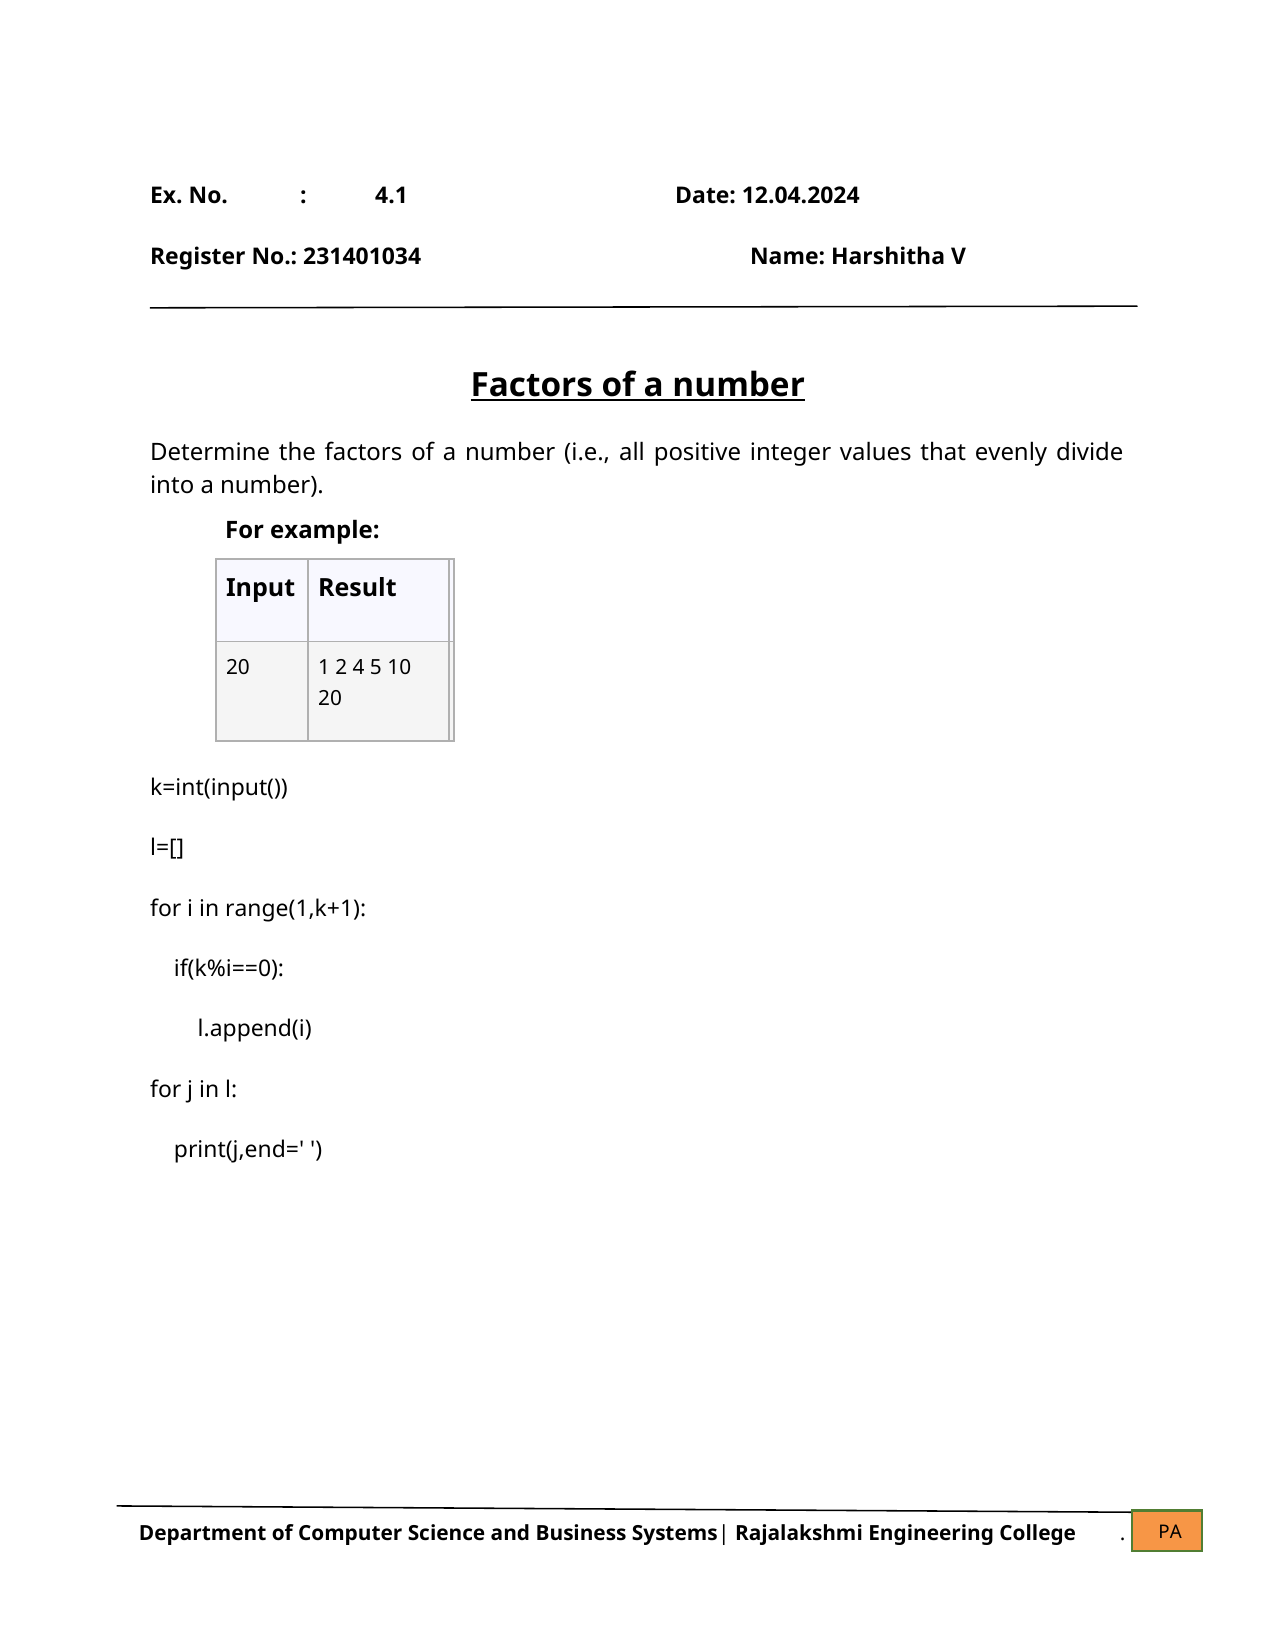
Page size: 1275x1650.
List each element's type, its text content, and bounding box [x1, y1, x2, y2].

text l=[] [150, 831, 1125, 862]
text for j in l: [150, 1073, 1125, 1104]
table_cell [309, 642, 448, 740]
text For example: [225, 513, 1125, 545]
text if(k%i==0): [150, 952, 1125, 983]
text Register No.: 231401034 Name: Harshitha V [150, 239, 1125, 271]
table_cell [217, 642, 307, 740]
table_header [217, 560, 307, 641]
text Factors of a number [150, 360, 1125, 406]
text for i in range(1,k+1): [150, 891, 1125, 923]
text print(j,end=' ') [150, 1133, 1125, 1164]
text Determine the factors of a number (i.e., all positive integer values that evenly divide into a number). [150, 435, 1125, 500]
text k=int(input()) [150, 771, 1125, 802]
text l.append(i) [150, 1012, 1125, 1043]
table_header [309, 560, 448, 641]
text Ex. No. : 4.1 Date: 12.04.2024 [150, 179, 1125, 210]
